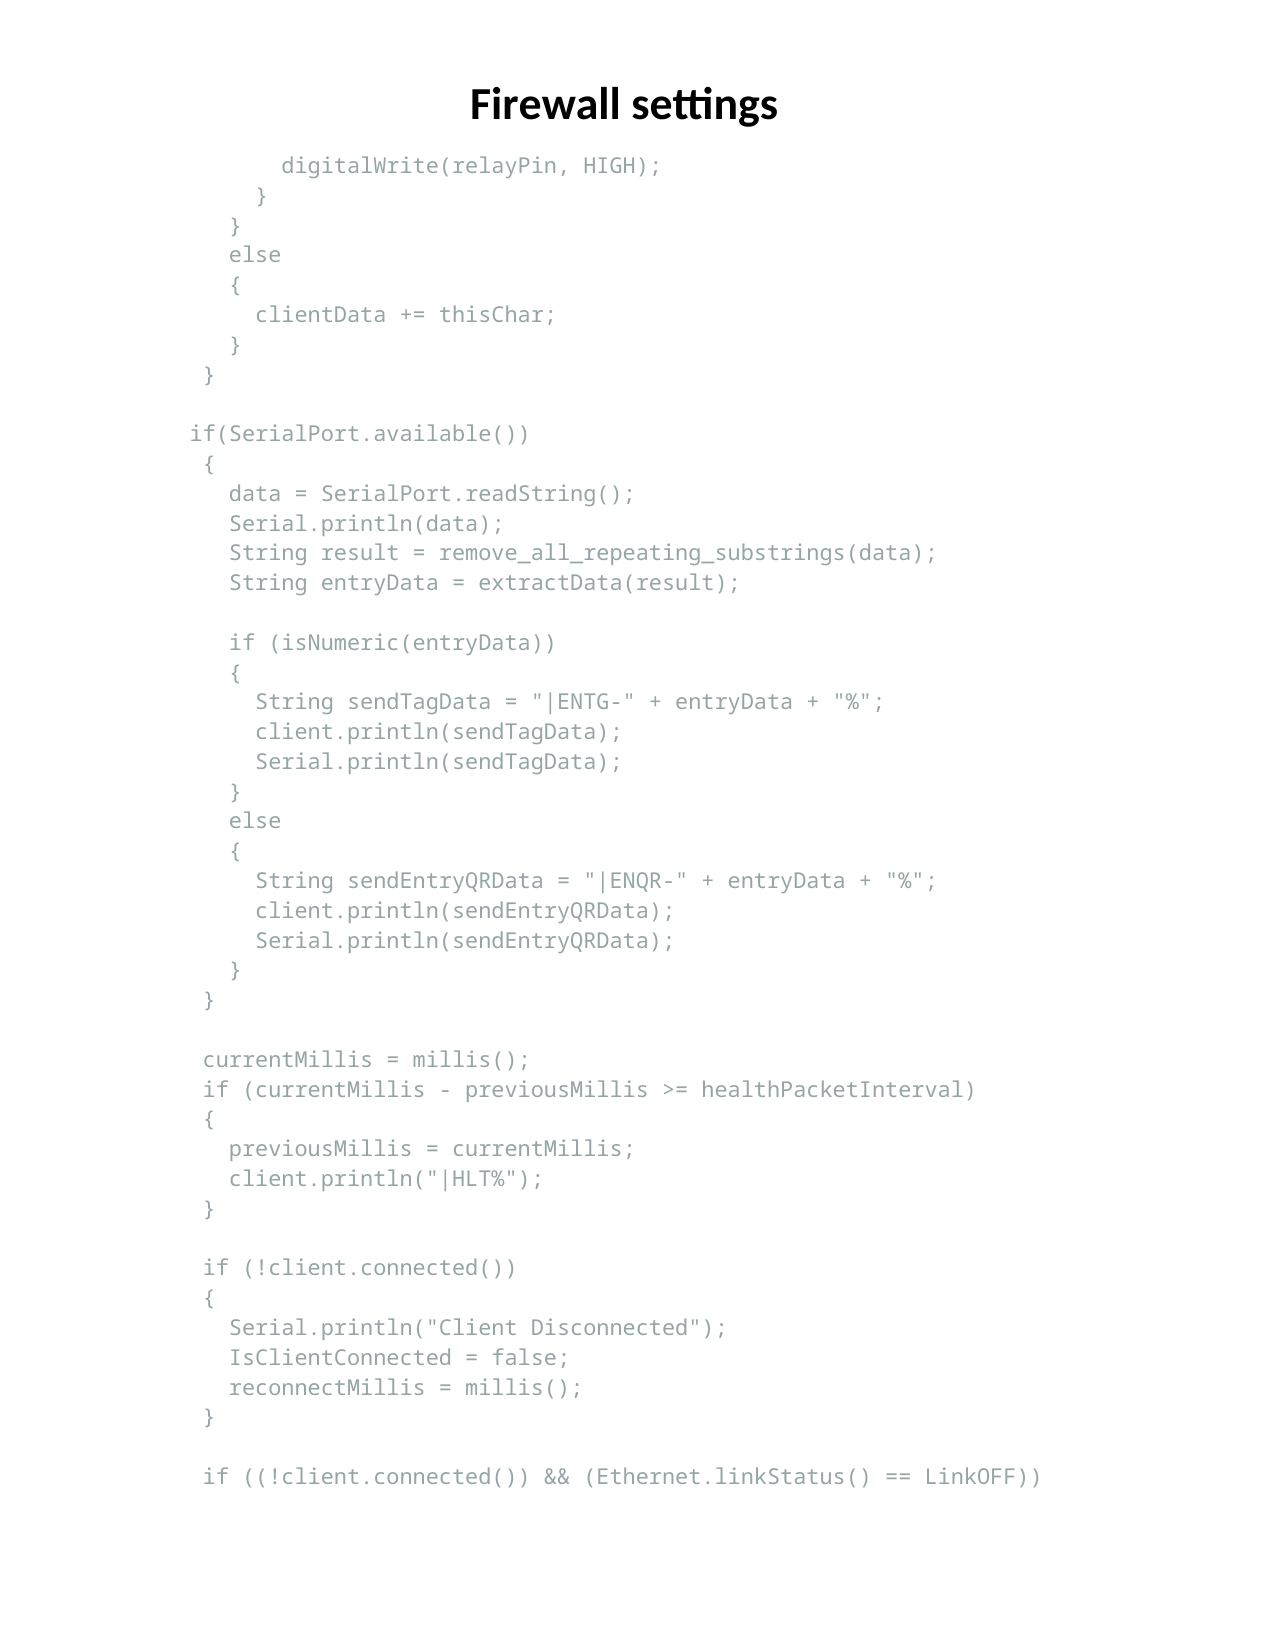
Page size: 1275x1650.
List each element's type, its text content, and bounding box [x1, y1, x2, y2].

text { [150, 448, 1125, 478]
text Serial.println(sendTagData); [150, 746, 1125, 776]
text String sendTagData = "|ENTG-" + entryData + "%"; [150, 686, 1125, 716]
text client.println("|HLT%"); [150, 1163, 1125, 1193]
text Serial.println(data); [150, 507, 1125, 537]
text { [150, 269, 1125, 299]
text { [150, 656, 1125, 686]
text String result = remove_all_repeating_substrings(data); [150, 537, 1125, 567]
text Serial.println(sendEntryQRData); [150, 924, 1125, 954]
text else [150, 239, 1125, 269]
text Serial.println("Client Disconnected"); [150, 1312, 1125, 1342]
text String entryData = extractData(result); [150, 567, 1125, 597]
text } [150, 984, 1125, 1014]
text } [150, 209, 1125, 239]
text String sendEntryQRData = "|ENQR-" + entryData + "%"; [150, 865, 1125, 895]
text } [150, 1193, 1125, 1222]
text } [150, 329, 1125, 358]
text } [150, 1401, 1125, 1431]
text reconnectMillis = millis(); [150, 1371, 1125, 1401]
text if(SerialPort.available()) [150, 418, 1125, 448]
text if (!client.connected()) [150, 1252, 1125, 1282]
text if (isNumeric(entryData)) [150, 627, 1125, 656]
text } [150, 954, 1125, 984]
text } [150, 358, 1125, 388]
text client.println(sendTagData); [150, 716, 1125, 746]
text { [150, 835, 1125, 865]
text client.println(sendEntryQRData); [150, 895, 1125, 924]
text } [150, 180, 1125, 209]
text previousMillis = currentMillis; [150, 1133, 1125, 1163]
text data = SerialPort.readString(); [150, 478, 1125, 507]
text digitalWrite(relayPin, HIGH); [150, 150, 1125, 180]
text IsClientConnected = false; [150, 1342, 1125, 1371]
text { [150, 1282, 1125, 1312]
text { [150, 1103, 1125, 1133]
text if (currentMillis - previousMillis >= healthPacketInterval) [150, 1073, 1125, 1103]
text } [150, 776, 1125, 805]
text if ((!client.connected()) && (Ethernet.linkStatus() == LinkOFF)) [150, 1461, 1125, 1491]
text currentMillis = millis(); [150, 1044, 1125, 1073]
text clientData += thisChar; [150, 299, 1125, 329]
text else [150, 805, 1125, 835]
